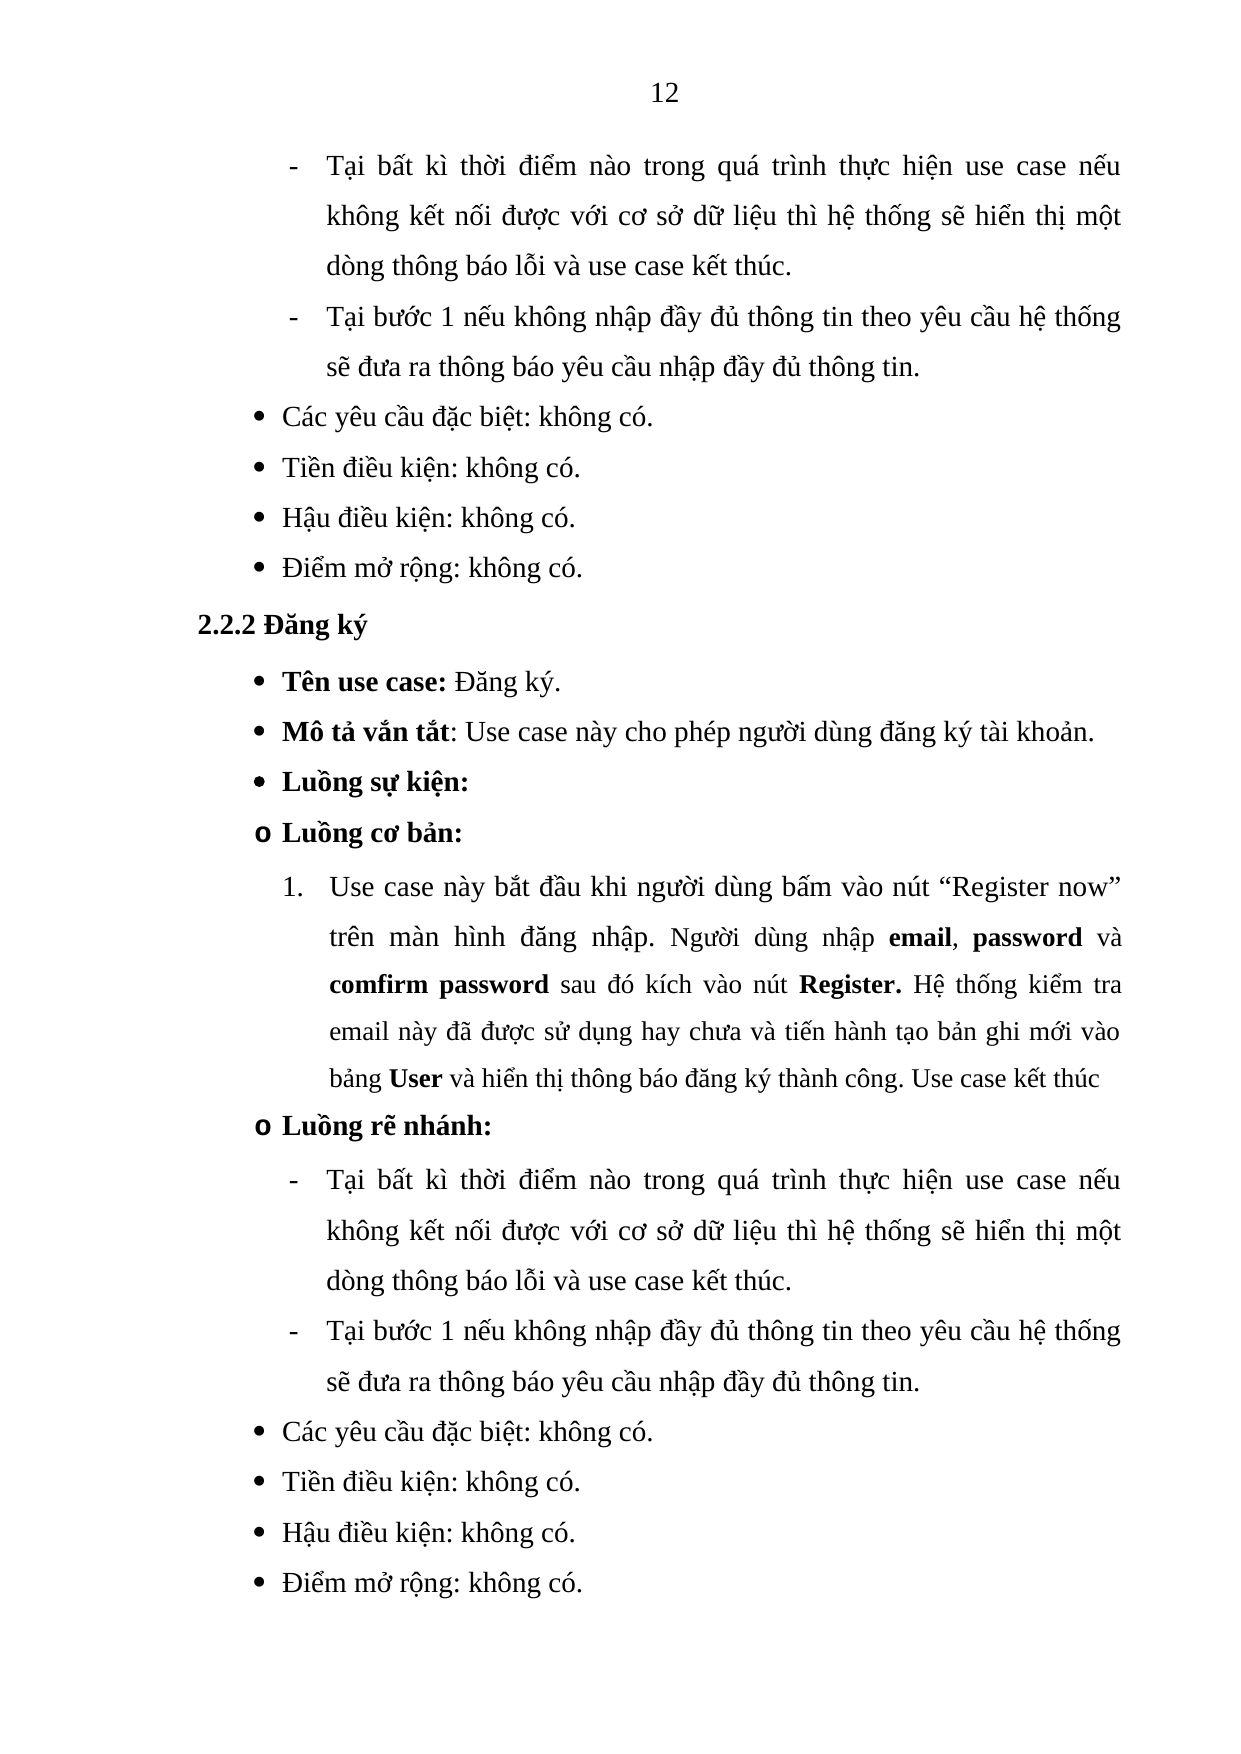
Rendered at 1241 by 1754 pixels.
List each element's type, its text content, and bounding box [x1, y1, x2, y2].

list Điểm mở rộng: không có. [207, 1565, 1122, 1599]
list Luồng cơ bản: [207, 815, 1122, 851]
list Tại bước 1 nếu không nhập đầy đủ thông tin theo yêu cầu hệ thống sẽ đưa ra thông báo yêu cầu nhập đầy đủ thông tin. [289, 299, 1122, 382]
list Tiền điều kiện: không có. [207, 450, 1122, 483]
list Tại bước 1 nếu không nhập đầy đủ thông tin theo yêu cầu hệ thống sẽ đưa ra thông báo yêu cầu nhập đầy đủ thông tin. [289, 1313, 1122, 1397]
list Điểm mở rộng: không có. [207, 551, 1122, 584]
list Tiền điều kiện: không có. [207, 1464, 1122, 1498]
list Hậu điều kiện: không có. [207, 1515, 1122, 1548]
list Luồng rẽ nhánh: [207, 1108, 1122, 1144]
subtitle 2.2.2 Đăng ký [197, 607, 1122, 641]
list Tại bất kì thời điểm nào trong quá trình thực hiện use case nếu không kết nối được với cơ sở dữ liệu thì hệ thống sẽ hiển thị một dòng thông báo lỗi và use case kết thúc. [289, 1162, 1122, 1297]
list Hậu điều kiện: không có. [207, 500, 1122, 534]
list Mô tả vắn tắt: Use case này cho phép người dùng đăng ký tài khoản. [207, 714, 1122, 748]
list Các yêu cầu đặc biệt: không có. [207, 1414, 1122, 1448]
list Các yêu cầu đặc biệt: không có. [207, 399, 1122, 433]
list Tên use case: Đăng ký. [207, 664, 1122, 697]
list Use case này bắt đầu khi người dùng bấm vào nút “Register now” trên màn hình đăng nhập. Người dùng nhập email, password và comfirm password sau đó kích vào nút Register. Hệ thống kiểm tra email này đã được sử dụng hay chưa và tiến hành tạo bản ghi mới vào bảng User và hiển thị thông báo đăng ký thành công. Use case kết thúc [282, 869, 1122, 1093]
list Luồng sự kiện: [207, 764, 1122, 798]
list Tại bất kì thời điểm nào trong quá trình thực hiện use case nếu không kết nối được với cơ sở dữ liệu thì hệ thống sẽ hiển thị một dòng thông báo lỗi và use case kết thúc. [289, 148, 1122, 282]
